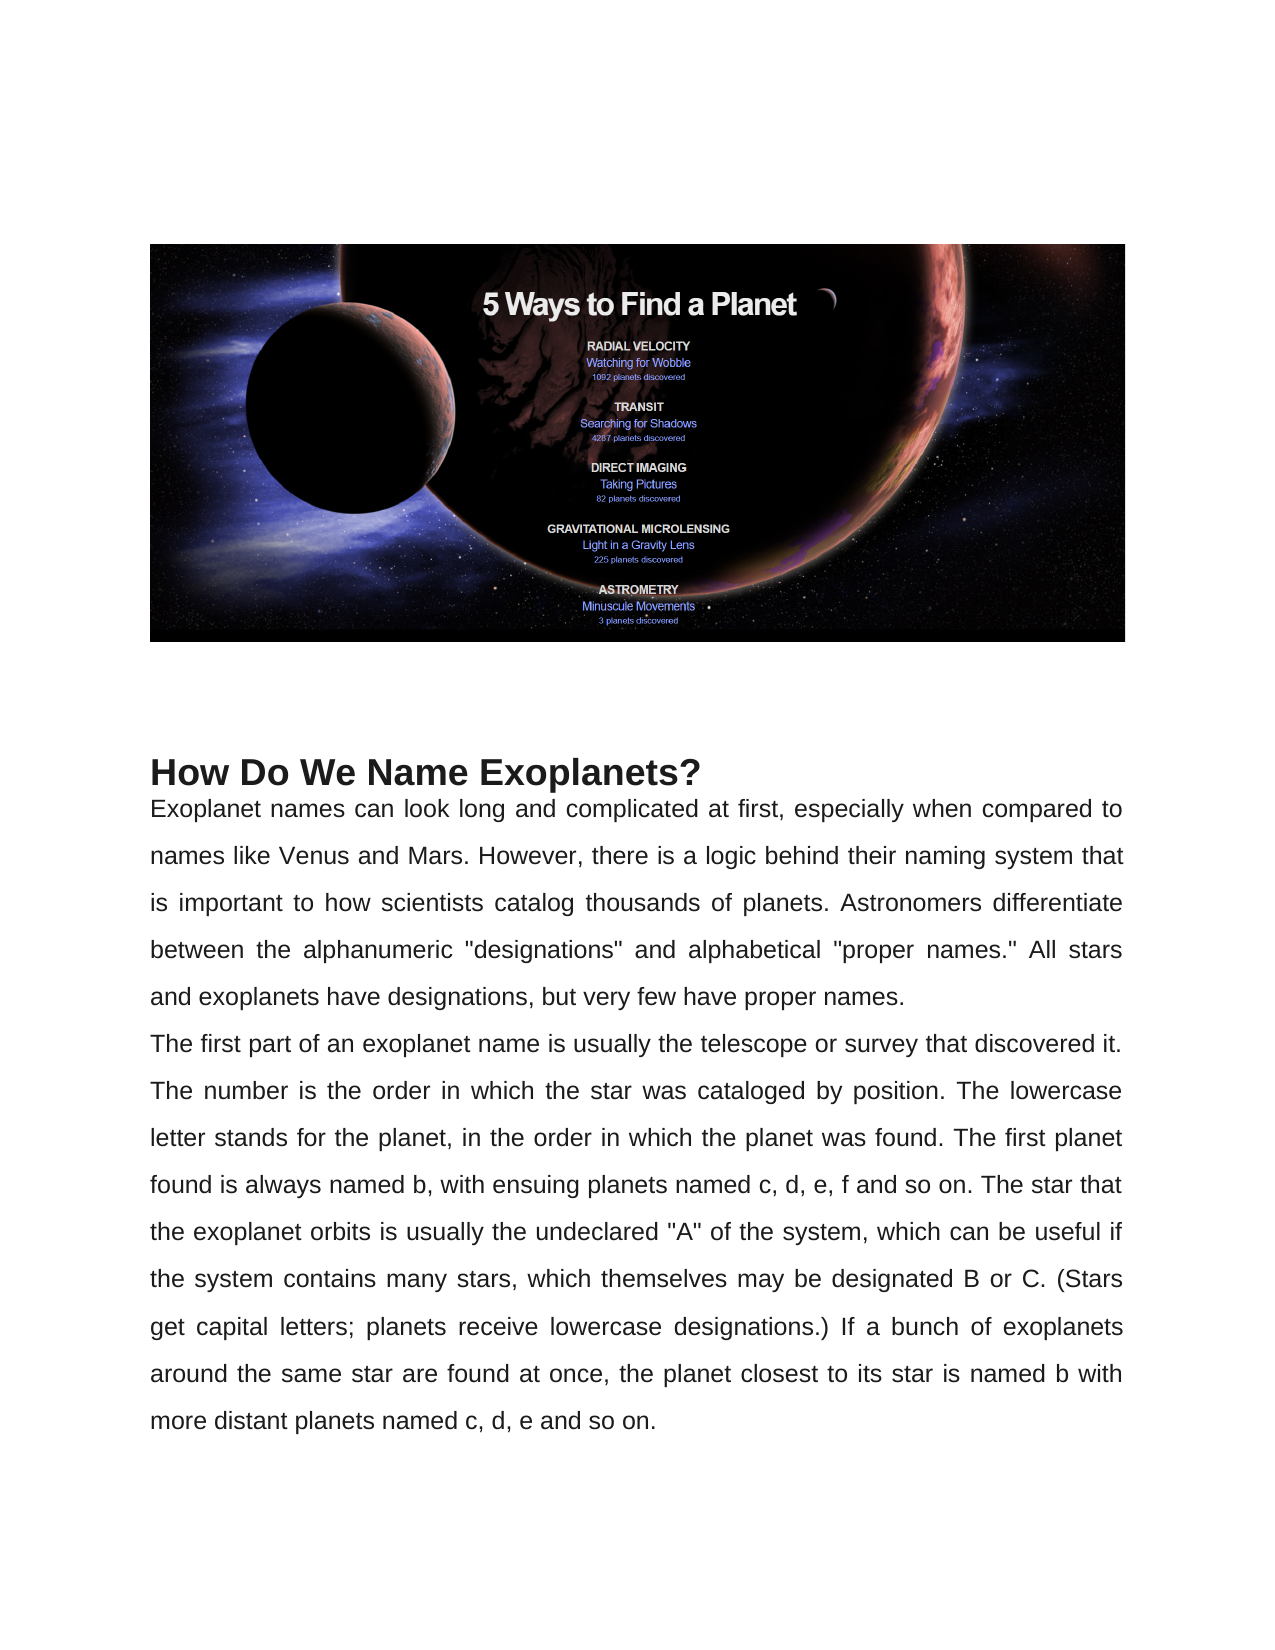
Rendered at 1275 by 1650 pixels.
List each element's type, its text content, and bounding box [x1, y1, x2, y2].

text Exoplanet names can look long and complicated at first, especially when compared to names like Venus and Mars. However, there is a logic behind their naming system that is important to how scientists catalog thousands of planets. Astronomers differentiate between the alphanumeric "designations" and alphabetical "proper names." All stars and exoplanets have designations, but very few have proper names. [150, 793, 1125, 1011]
text The first part of an exoplanet name is usually the telescope or survey that discovered it. The number is the order in which the star was cataloged by position. The lowercase letter stands for the planet, in the order in which the planet was found. The first planet found is always named b, with ensuing planets named c, d, e, f and so on. The star that the exoplanet orbits is usually the undeclared "A" of the system, which can be useful if the system contains many stars, which themselves may be designated B or C. (Stars get capital letters; planets receive lowercase designations.) If a bunch of exoplanets around the same star are found at once, the planet closest to its star is named b with more distant planets named c, d, e and so on. [150, 1029, 1125, 1434]
subtitle How Do We Name Exoplanets? [150, 753, 1125, 793]
picture [150, 244, 1125, 642]
